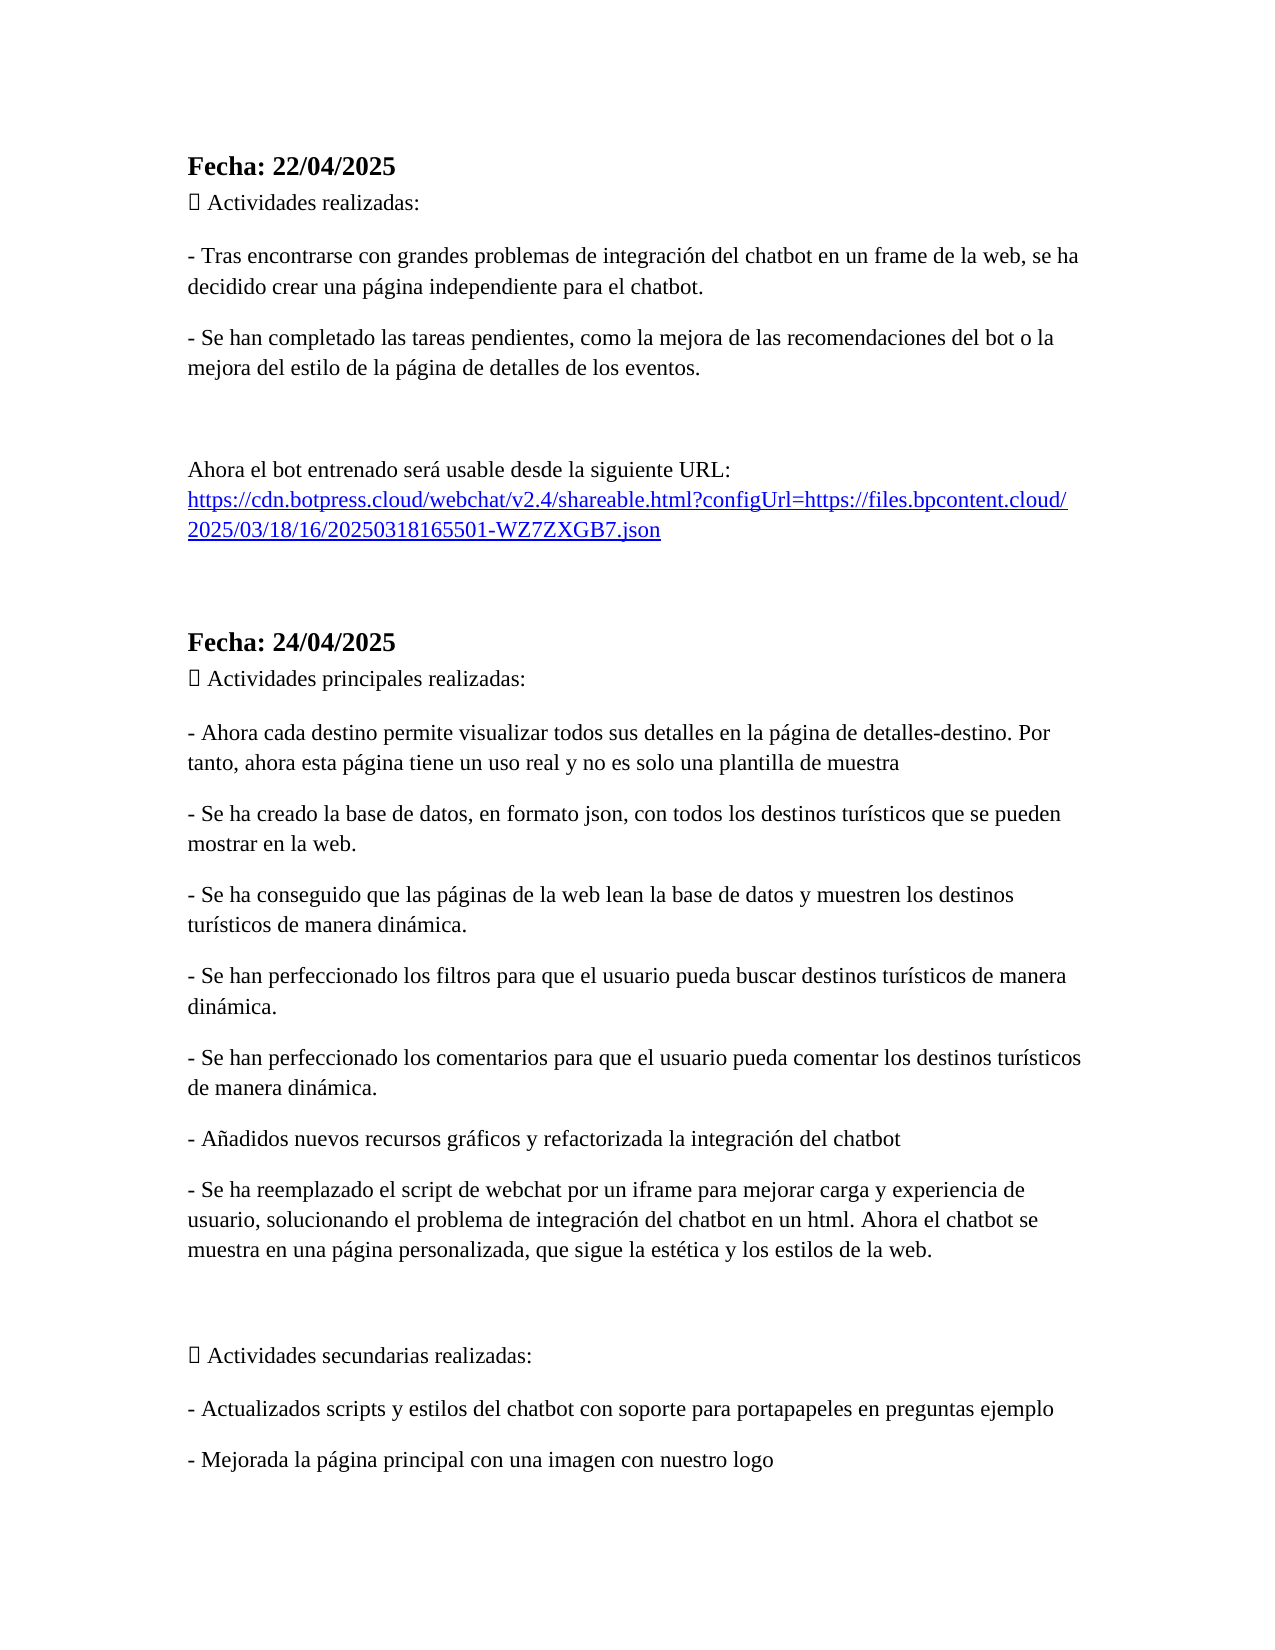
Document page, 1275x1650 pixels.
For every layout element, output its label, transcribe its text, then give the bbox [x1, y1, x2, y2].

text - Se ha creado la base de datos, en formato json, con todos los destinos turísticos que se pueden mostrar en la web. [187, 800, 1087, 857]
text Ahora el bot entrenado será usable desde la siguiente URL: https://cdn.botpress.cloud/webchat/v2.4/shareable.html?configUrl=https://files.bpcontent.cloud/2025/03/18/16/20250318165501-WZ7ZXGB7.json [187, 456, 1087, 543]
text - Añadidos nuevos recursos gráficos y refactorizada la integración del chatbot [187, 1125, 1087, 1151]
text - Ahora cada destino permite visualizar todos sus detalles en la página de detalles-destino. Por tanto, ahora esta página tiene un uso real y no es solo una plantilla de muestra [187, 719, 1087, 775]
subtitle Fecha: 24/04/2025 [187, 626, 1087, 657]
text - Actualizados scripts y estilos del chatbot con soporte para portapapeles en preguntas ejemplo [187, 1395, 1087, 1422]
text 🔹 Actividades secundarias realizadas: [187, 1338, 1087, 1370]
text - Tras encontrarse con grandes problemas de integración del chatbot en un frame de la web, se ha decidido crear una página independiente para el chatbot. [187, 242, 1087, 299]
text 🔹 Actividades realizadas: [187, 186, 1087, 217]
text - Se han completado las tareas pendientes, como la mejora de las recomendaciones del bot o la mejora del estilo de la página de detalles de los eventos. [187, 324, 1087, 380]
text - Se han perfeccionado los comentarios para que el usuario pueda comentar los destinos turísticos de manera dinámica. [187, 1044, 1087, 1100]
text 🔹 Actividades principales realizadas: [187, 662, 1087, 693]
subtitle Fecha: 22/04/2025 [187, 150, 1087, 181]
text - Se ha conseguido que las páginas de la web lean la base de datos y muestren los destinos turísticos de manera dinámica. [187, 881, 1087, 938]
text - Se ha reemplazado el script de webchat por un iframe para mejorar carga y experiencia de usuario, solucionando el problema de integración del chatbot en un html. Ahora el chatbot se muestra en una página personalizada, que sigue la estética y los estilos de la web. [187, 1176, 1087, 1263]
text - Mejorada la página principal con una imagen con nuestro logo [187, 1446, 1087, 1473]
text - Se han perfeccionado los filtros para que el usuario pueda buscar destinos turísticos de manera dinámica. [187, 962, 1087, 1019]
